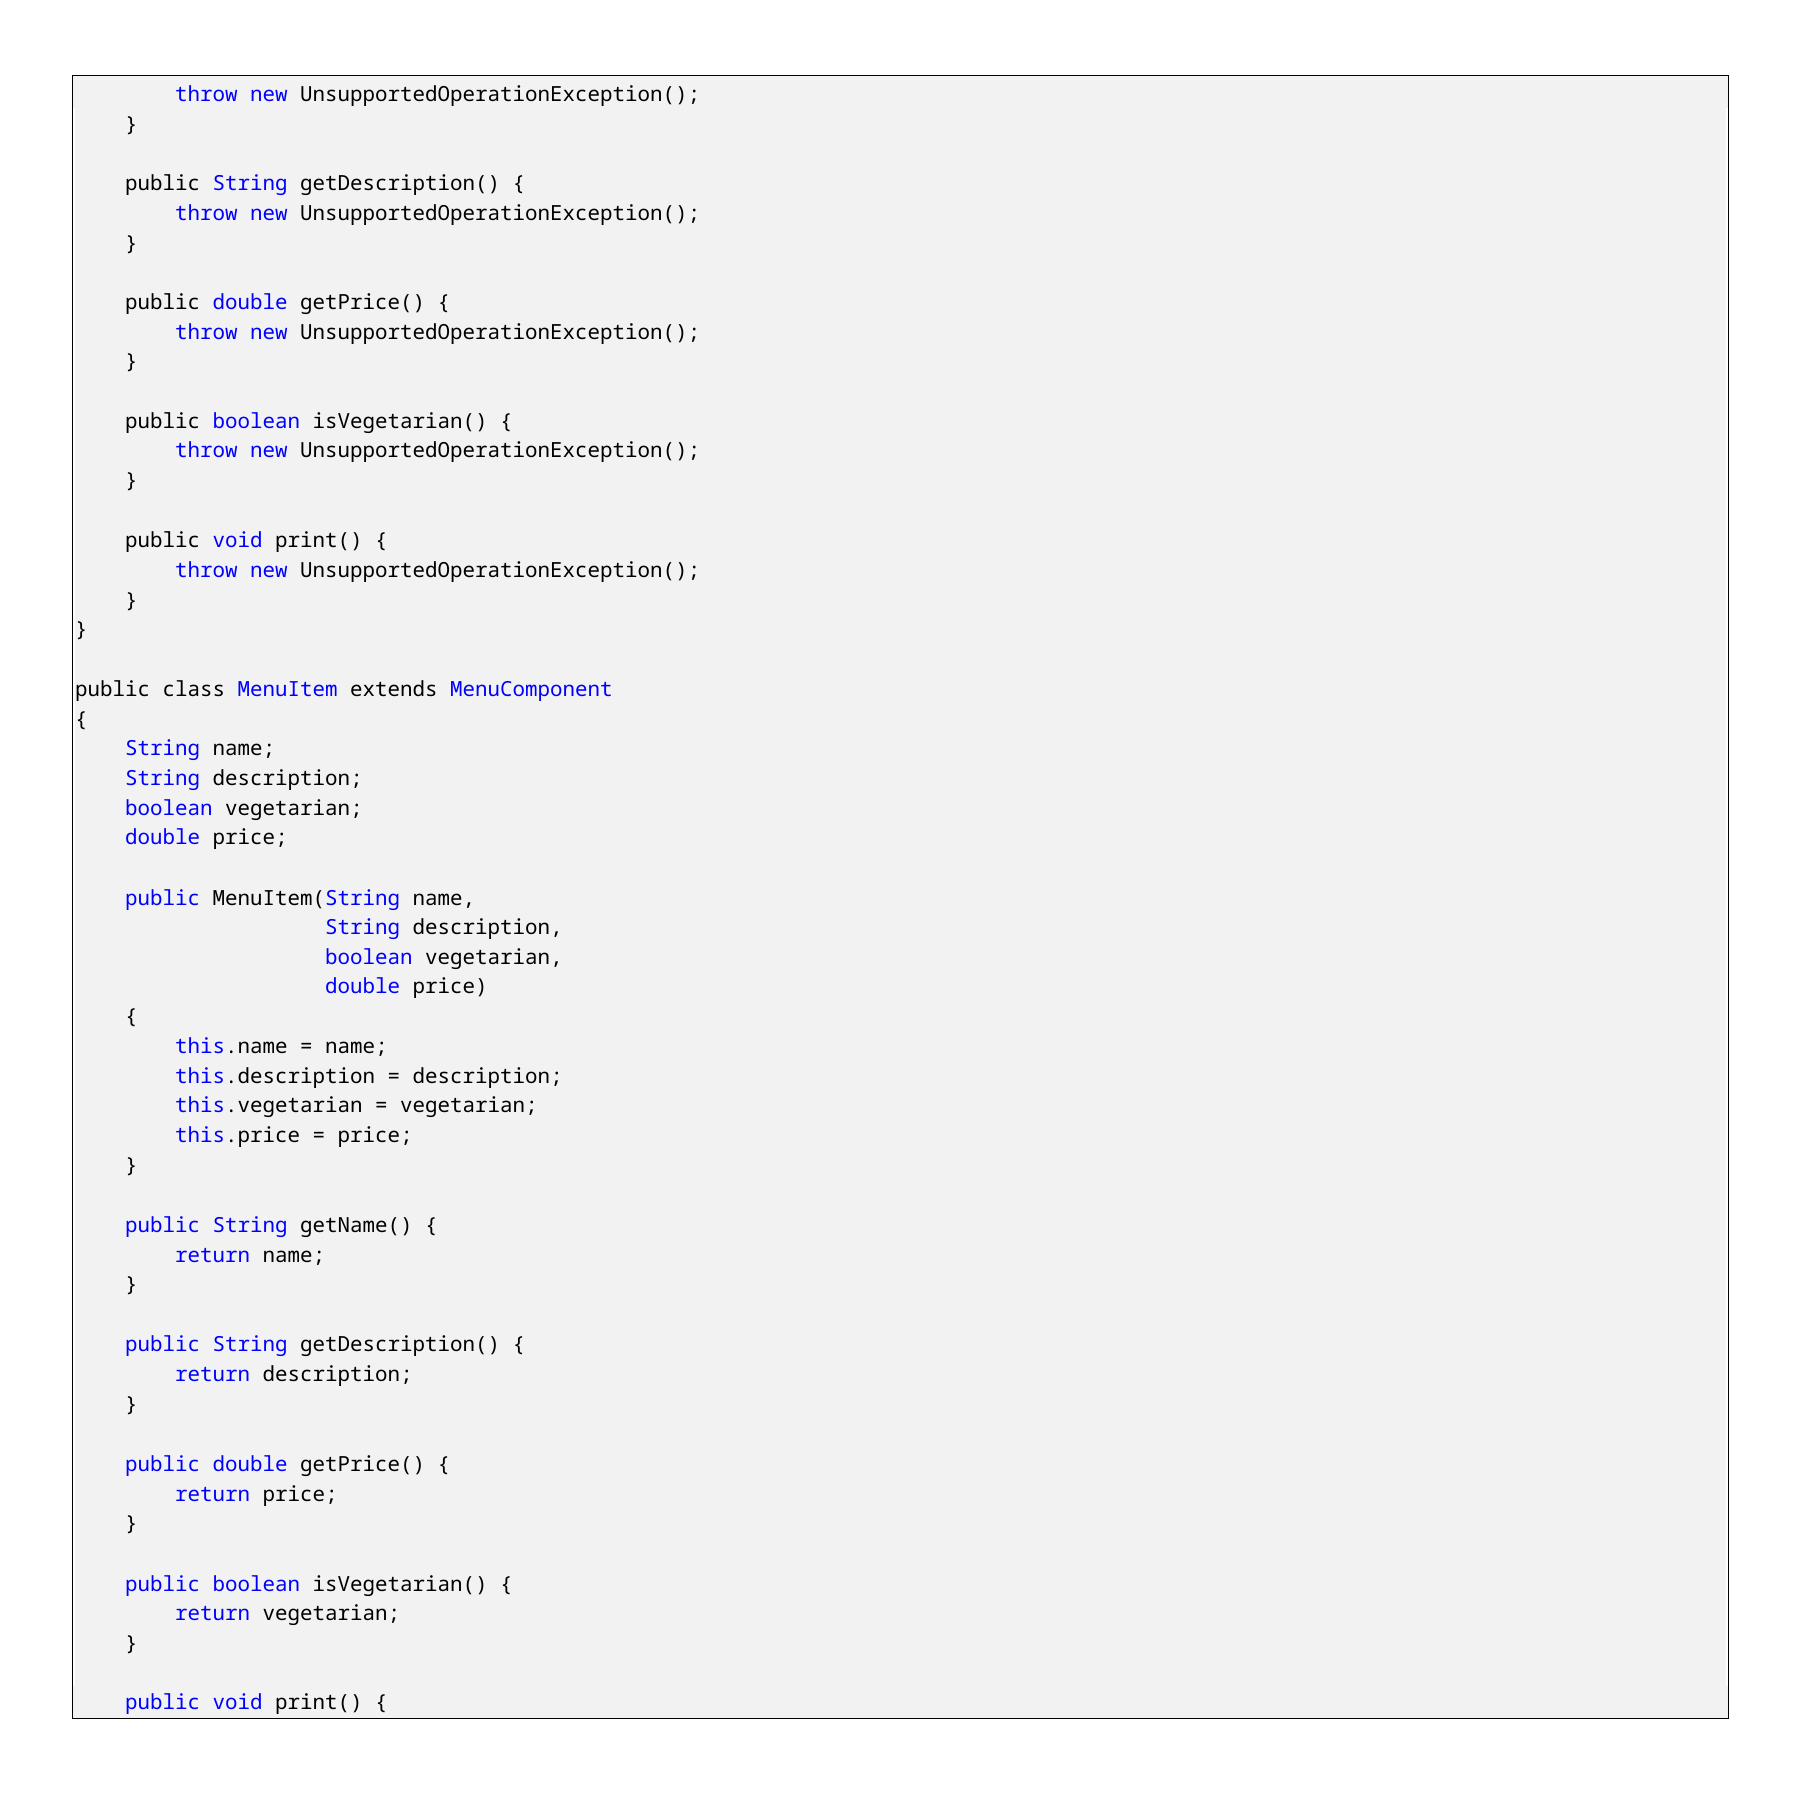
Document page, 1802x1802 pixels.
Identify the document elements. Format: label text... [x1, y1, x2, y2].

text boolean vegetarian, [75, 941, 1726, 970]
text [73, 76, 1728, 108]
text } [75, 613, 1726, 643]
text throw new UnsupportedOperationException(); [75, 554, 1726, 584]
text public void print() { [75, 524, 1726, 554]
text public boolean isVegetarian() { [75, 1567, 1726, 1597]
text public class MenuItem extends MenuComponent [75, 673, 1726, 702]
text } [75, 108, 1726, 137]
text return price; [75, 1478, 1726, 1507]
text } [75, 584, 1726, 613]
text return vegetarian; [75, 1597, 1726, 1627]
text } [75, 1627, 1726, 1657]
text } [75, 464, 1726, 494]
text boolean vegetarian; [75, 791, 1726, 821]
text public double getPrice() { [75, 1448, 1726, 1478]
text return name; [75, 1238, 1726, 1268]
text } [75, 1388, 1726, 1417]
text this.vegetarian = vegetarian; [75, 1089, 1726, 1119]
text return description; [75, 1358, 1726, 1388]
text } [75, 227, 1726, 256]
text } [75, 1507, 1726, 1537]
text this.description = description; [75, 1059, 1726, 1089]
text } [75, 345, 1726, 375]
text double price; [75, 821, 1726, 851]
text { [75, 702, 1726, 732]
text double price) [75, 970, 1726, 1000]
text this.price = price; [75, 1119, 1726, 1148]
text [75, 197, 1726, 227]
text public boolean isVegetarian() { [75, 405, 1726, 434]
text String name; [75, 732, 1726, 762]
text String description, [75, 911, 1726, 941]
text this.name = name; [75, 1030, 1726, 1059]
text } [75, 1148, 1726, 1178]
text public String getName() { [75, 1209, 1726, 1238]
text } [75, 1268, 1726, 1298]
text throw new UnsupportedOperationException(); [75, 434, 1726, 464]
text { [75, 1000, 1726, 1030]
text String description; [75, 762, 1726, 791]
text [75, 316, 1726, 345]
text public double getPrice() { [75, 286, 1726, 316]
text public void print() { [73, 1683, 1728, 1718]
text public MenuItem(String name, [75, 881, 1726, 911]
text public String getDescription() { [75, 1328, 1726, 1358]
text public String getDescription() { [75, 167, 1726, 197]
